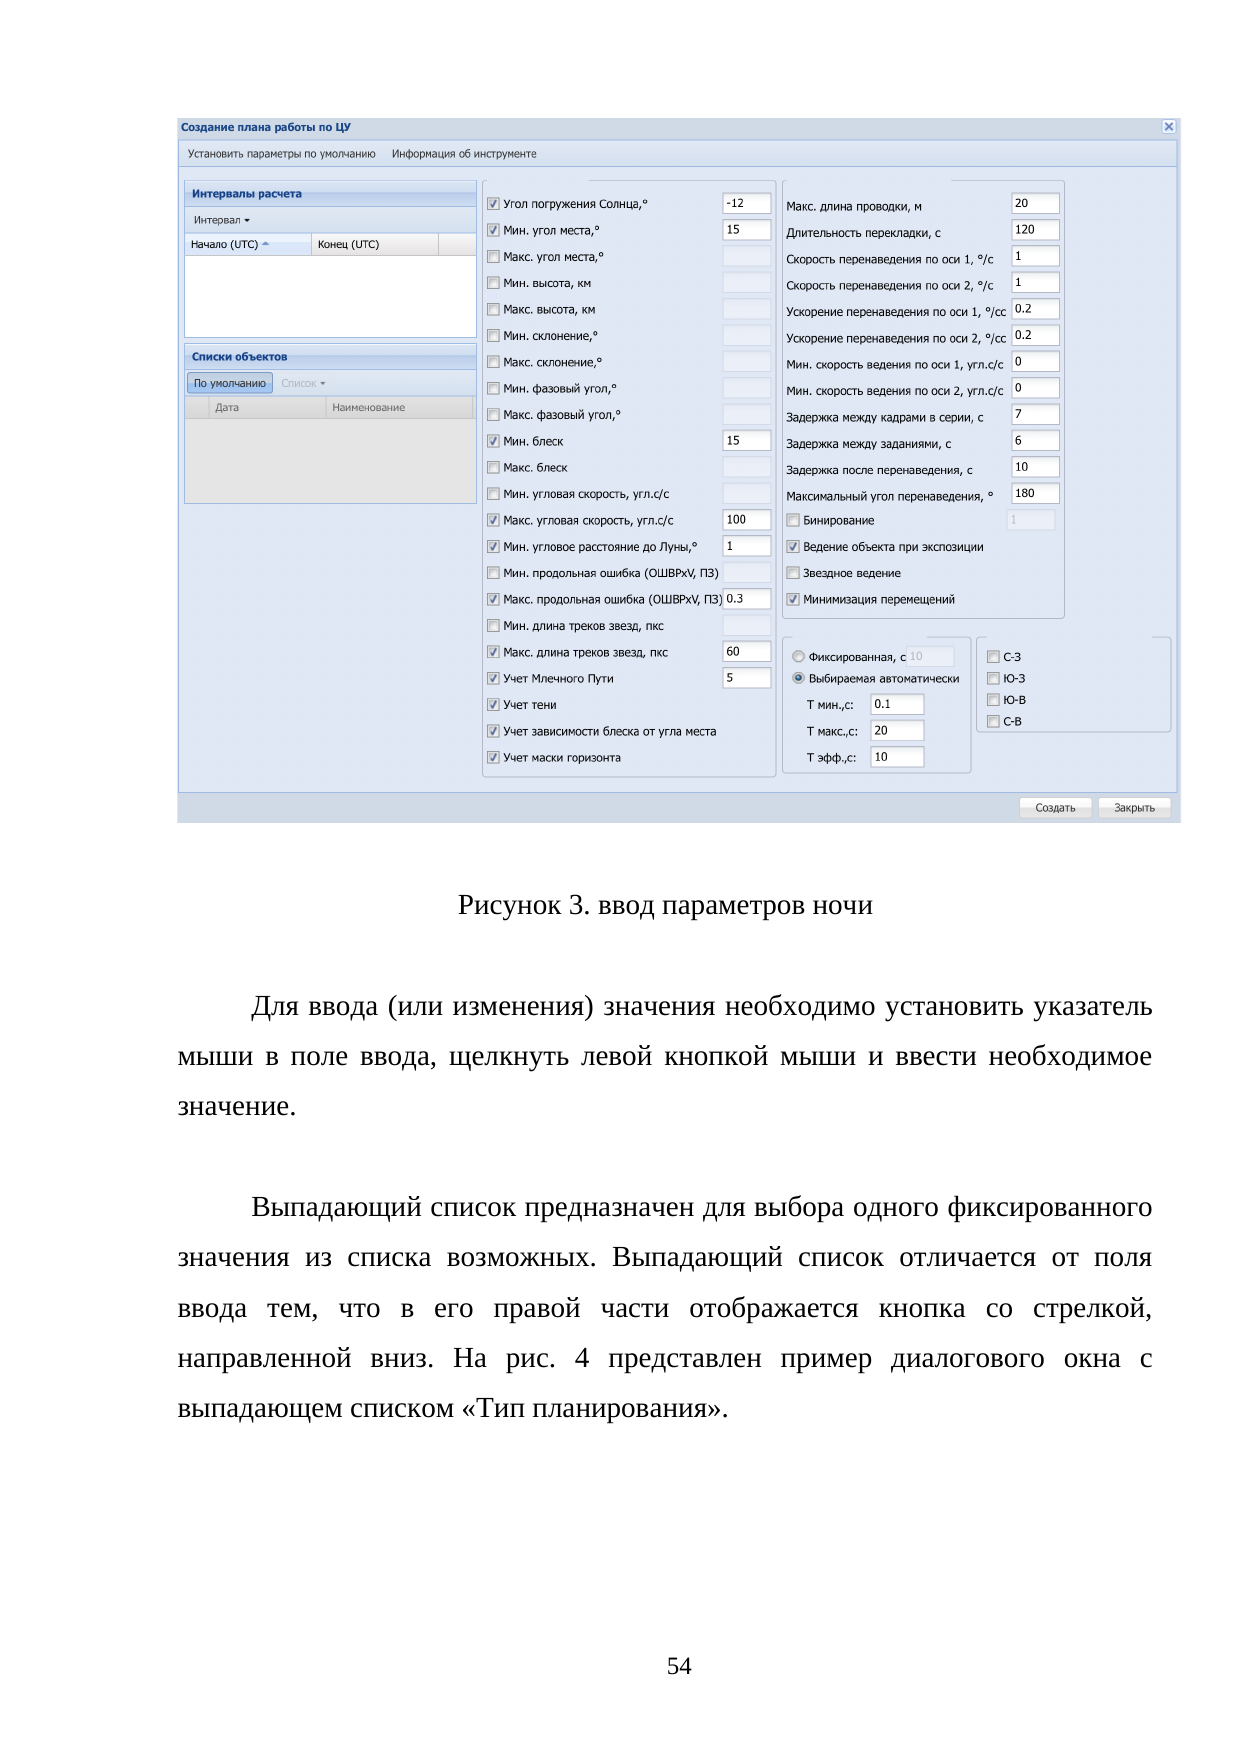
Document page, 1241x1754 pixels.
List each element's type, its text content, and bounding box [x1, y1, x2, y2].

text Для ввода (или изменения) значения необходимо установить указатель мыши в поле ввода, щелкнуть левой кнопкой мыши и ввести необходимое значение. [177, 988, 1153, 1122]
text Выпадающий список предназначен для выбора одного фиксированного значения из списка возможных. Выпадающий список отличается от поля ввода тем, что в его правой части отображается кнопка со стрелкой, направленной вниз. На рис. 4 представлен пример диалогового окна с выпадающем списком «Тип планирования». [177, 1189, 1153, 1424]
picture [177, 118, 1182, 823]
text Рисунок 3. ввод параметров ночи [177, 887, 1153, 921]
